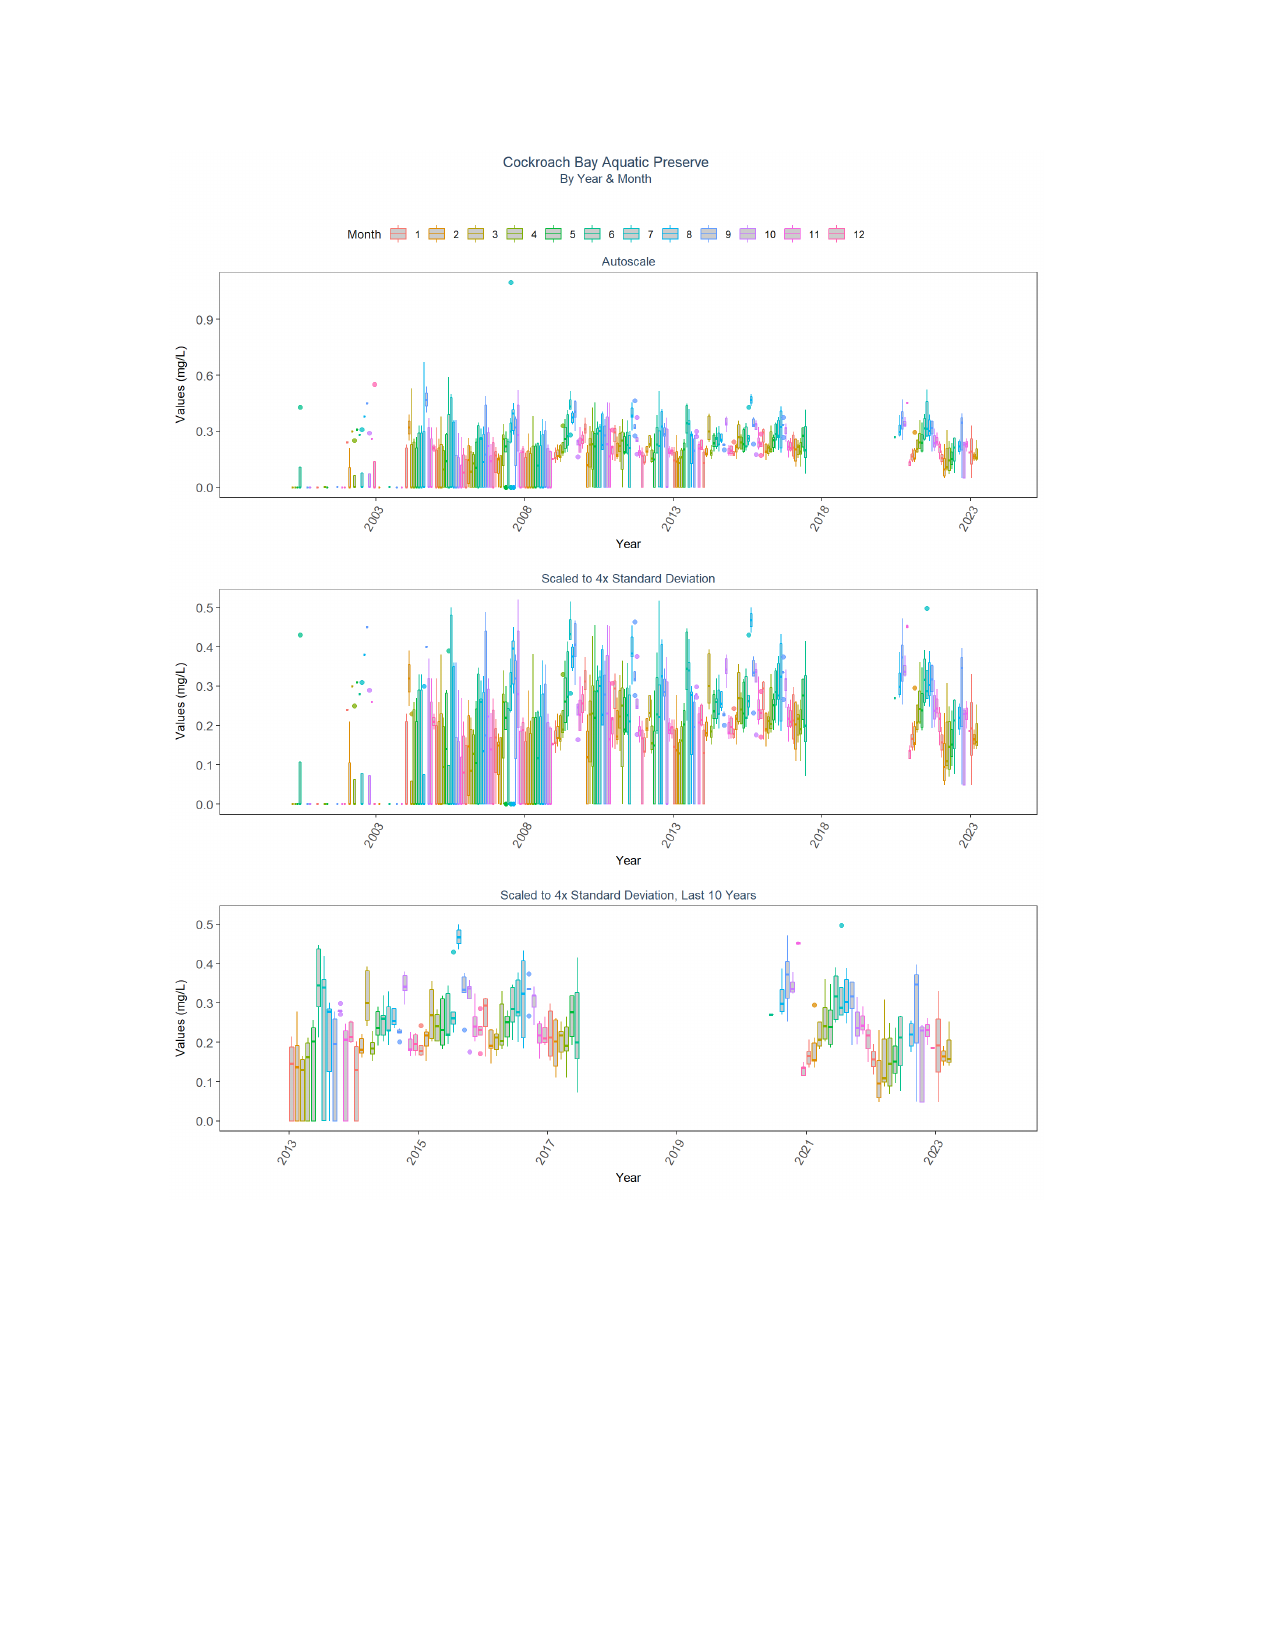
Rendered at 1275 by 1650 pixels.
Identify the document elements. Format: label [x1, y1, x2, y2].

picture [168, 150, 1044, 1200]
